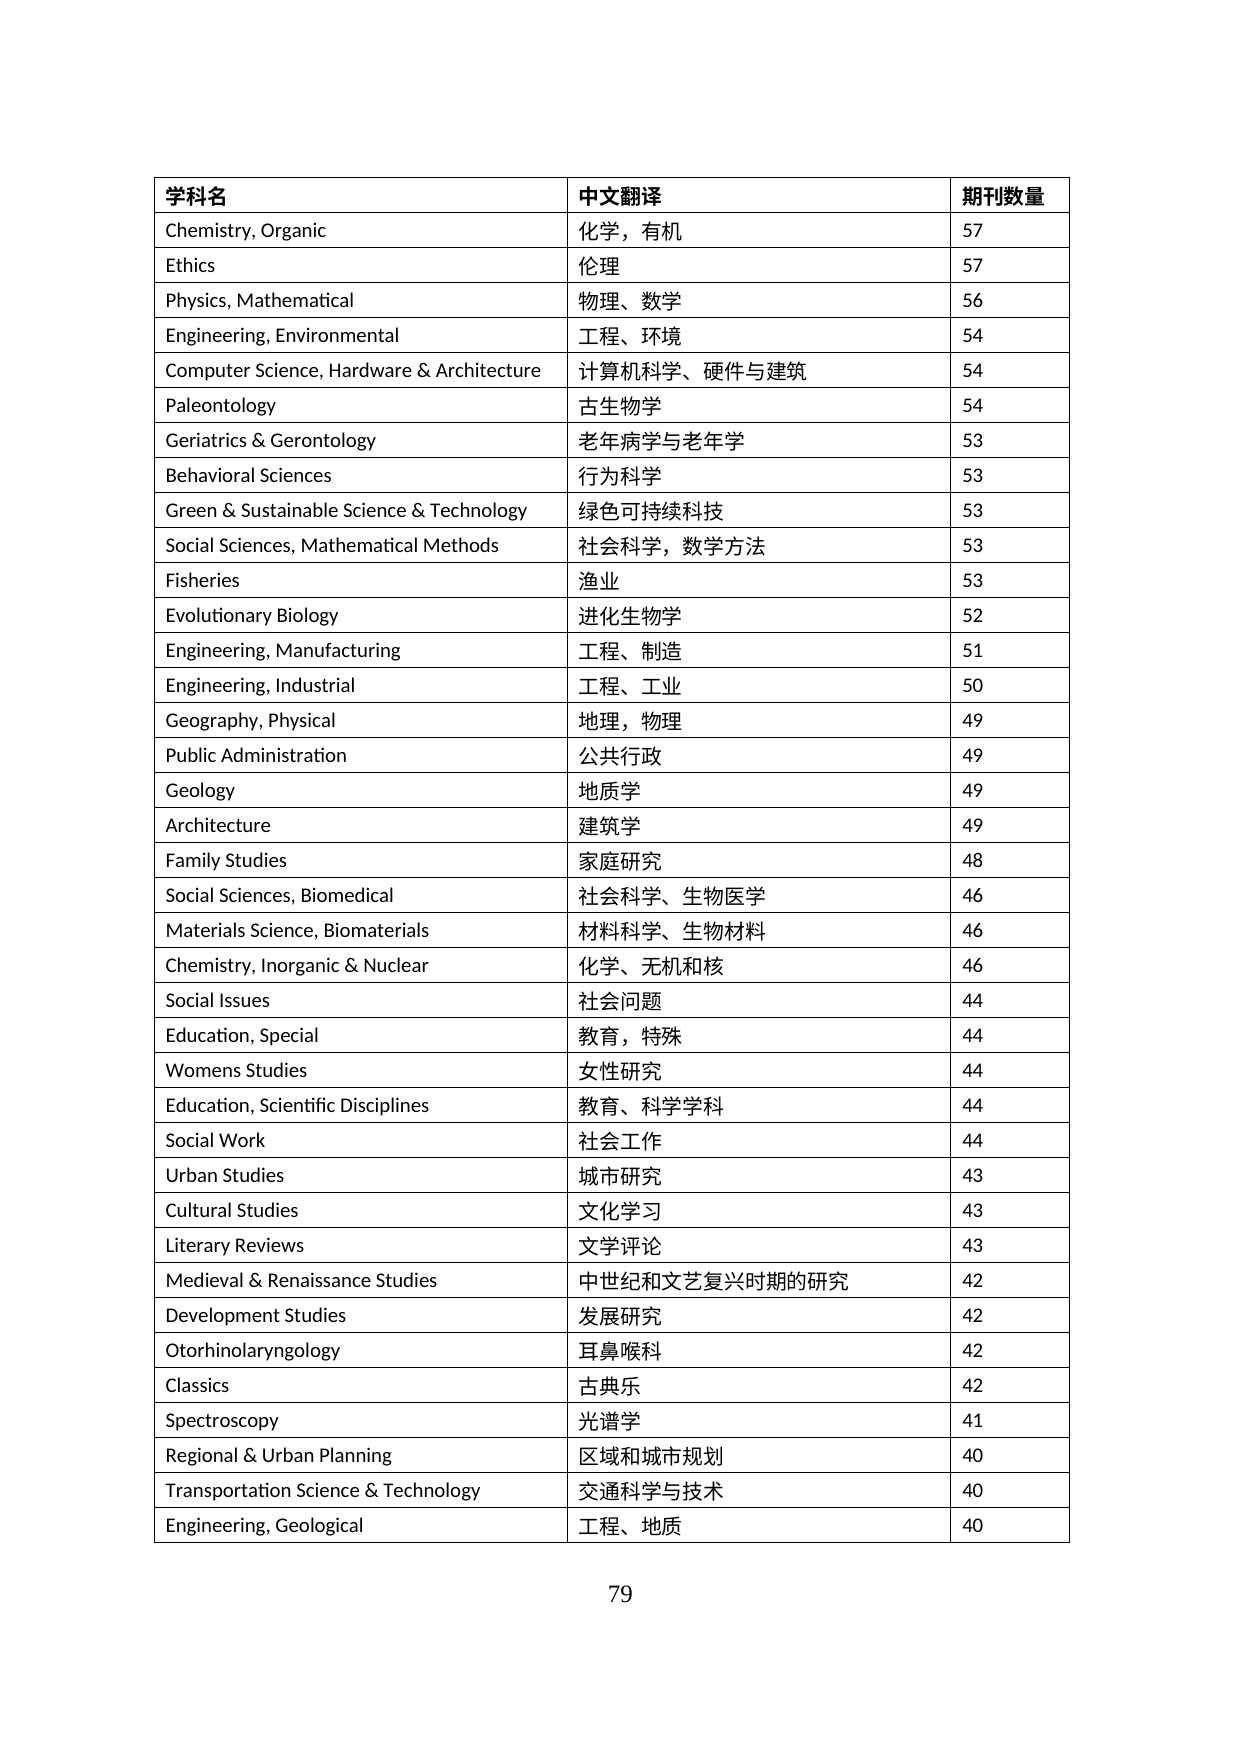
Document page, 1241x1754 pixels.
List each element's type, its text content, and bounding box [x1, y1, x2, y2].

table_cell Womens Studies [155, 1053, 567, 1087]
table_cell 52 [951, 598, 1069, 632]
table_cell Social Work [155, 1123, 567, 1157]
table_cell 社会问题 [568, 983, 950, 1017]
table_cell 44 [951, 1053, 1069, 1087]
table_cell Chemistry, Inorganic & Nuclear [155, 948, 567, 982]
table_cell 44 [951, 1018, 1069, 1052]
table_cell 老年病学与老年学 [568, 423, 950, 457]
table_cell Cultural Studies [155, 1193, 567, 1227]
table_cell 工程、制造 [568, 633, 950, 667]
table_cell Regional & Urban Planning [155, 1438, 567, 1472]
table_cell 区域和城市规划 [568, 1438, 950, 1472]
table_cell Transportation Science & Technology [155, 1473, 567, 1507]
table_cell 54 [951, 388, 1069, 422]
table_cell Literary Reviews [155, 1228, 567, 1262]
table_cell Green & Sustainable Science & Technology [155, 493, 567, 527]
table_cell 42 [951, 1298, 1069, 1332]
table_cell 49 [951, 703, 1069, 737]
table_cell Chemistry, Organic [155, 213, 567, 247]
table_cell Behavioral Sciences [155, 458, 567, 492]
table_cell 53 [951, 423, 1069, 457]
table_cell Education, Special [155, 1018, 567, 1052]
table_cell Paleontology [155, 388, 567, 422]
table_cell 公共行政 [568, 738, 950, 772]
table_cell 49 [951, 773, 1069, 807]
table_cell 建筑学 [568, 808, 950, 842]
table_cell Urban Studies [155, 1158, 567, 1192]
table_cell Engineering, Manufacturing [155, 633, 567, 667]
table_cell 文化学习 [568, 1193, 950, 1227]
table_cell 46 [951, 913, 1069, 947]
table_cell 材料科学、生物材料 [568, 913, 950, 947]
table_cell 城市研究 [568, 1158, 950, 1192]
table_cell 耳鼻喉科 [568, 1333, 950, 1367]
table_cell Geography, Physical [155, 703, 567, 737]
table_cell 进化生物学 [568, 598, 950, 632]
table_cell Engineering, Geological [155, 1508, 567, 1542]
table_cell 49 [951, 738, 1069, 772]
table_cell 54 [951, 353, 1069, 387]
table_cell Engineering, Industrial [155, 668, 567, 702]
table_cell 53 [951, 458, 1069, 492]
table_cell 43 [951, 1158, 1069, 1192]
table_cell 社会科学，数学方法 [568, 528, 950, 562]
table_cell 46 [951, 948, 1069, 982]
table_cell 43 [951, 1228, 1069, 1262]
table_cell Physics, Mathematical [155, 283, 567, 317]
table_cell 化学，有机 [568, 213, 950, 247]
table_cell 42 [951, 1333, 1069, 1367]
table_cell 文学评论 [568, 1228, 950, 1262]
table_cell Geriatrics & Gerontology [155, 423, 567, 457]
table_cell 50 [951, 668, 1069, 702]
table_cell Development Studies [155, 1298, 567, 1332]
table_cell 光谱学 [568, 1403, 950, 1437]
table_cell Social Sciences, Biomedical [155, 878, 567, 912]
table_cell 绿色可持续科技 [568, 493, 950, 527]
table_cell 53 [951, 528, 1069, 562]
table_cell Medieval & Renaissance Studies [155, 1263, 567, 1297]
table_cell 44 [951, 1123, 1069, 1157]
table_cell 行为科学 [568, 458, 950, 492]
table_cell 57 [951, 248, 1069, 282]
table_cell 51 [951, 633, 1069, 667]
table_cell Evolutionary Biology [155, 598, 567, 632]
table_cell 渔业 [568, 563, 950, 597]
table_cell 工程、工业 [568, 668, 950, 702]
table_cell Engineering, Environmental [155, 318, 567, 352]
table_header 中文翻译 [568, 178, 950, 212]
table_cell 物理、数学 [568, 283, 950, 317]
table_cell 49 [951, 808, 1069, 842]
table_cell Ethics [155, 248, 567, 282]
table_cell 53 [951, 493, 1069, 527]
table_cell 40 [951, 1508, 1069, 1542]
table_header 学科名 [155, 178, 567, 212]
table_cell 地质学 [568, 773, 950, 807]
table_cell 计算机科学、硬件与建筑 [568, 353, 950, 387]
table_cell 44 [951, 983, 1069, 1017]
table_cell 57 [951, 213, 1069, 247]
table_cell 54 [951, 318, 1069, 352]
table_cell Geology [155, 773, 567, 807]
table_cell 41 [951, 1403, 1069, 1437]
table_cell 发展研究 [568, 1298, 950, 1332]
table_cell 42 [951, 1263, 1069, 1297]
table_cell Architecture [155, 808, 567, 842]
table_cell Education, Scientific Disciplines [155, 1088, 567, 1122]
table_cell 42 [951, 1368, 1069, 1402]
table_cell 伦理 [568, 248, 950, 282]
table_cell 48 [951, 843, 1069, 877]
table_cell 工程、环境 [568, 318, 950, 352]
table_cell 40 [951, 1438, 1069, 1472]
table_cell 古典乐 [568, 1368, 950, 1402]
table_cell Otorhinolaryngology [155, 1333, 567, 1367]
table_cell 地理，物理 [568, 703, 950, 737]
table_cell 交通科学与技术 [568, 1473, 950, 1507]
table_cell 46 [951, 878, 1069, 912]
table_cell 女性研究 [568, 1053, 950, 1087]
table_cell 社会科学、生物医学 [568, 878, 950, 912]
table_cell 56 [951, 283, 1069, 317]
table_header 期刊数量 [951, 178, 1069, 212]
table_cell 教育，特殊 [568, 1018, 950, 1052]
table_cell 中世纪和文艺复兴时期的研究 [568, 1263, 950, 1297]
table_cell Materials Science, Biomaterials [155, 913, 567, 947]
table_cell 40 [951, 1473, 1069, 1507]
table_cell 53 [951, 563, 1069, 597]
table_cell 家庭研究 [568, 843, 950, 877]
table_cell Spectroscopy [155, 1403, 567, 1437]
table_cell Public Administration [155, 738, 567, 772]
table_cell Social Sciences, Mathematical Methods [155, 528, 567, 562]
table_cell Computer Science, Hardware & Architecture [155, 353, 567, 387]
table_cell 教育、科学学科 [568, 1088, 950, 1122]
table_cell Family Studies [155, 843, 567, 877]
table_cell 社会工作 [568, 1123, 950, 1157]
table_cell 44 [951, 1088, 1069, 1122]
table_cell 工程、地质 [568, 1508, 950, 1542]
table_cell 化学、无机和核 [568, 948, 950, 982]
table_cell 43 [951, 1193, 1069, 1227]
table_cell 古生物学 [568, 388, 950, 422]
table_cell Classics [155, 1368, 567, 1402]
table_cell Fisheries [155, 563, 567, 597]
table_cell Social Issues [155, 983, 567, 1017]
